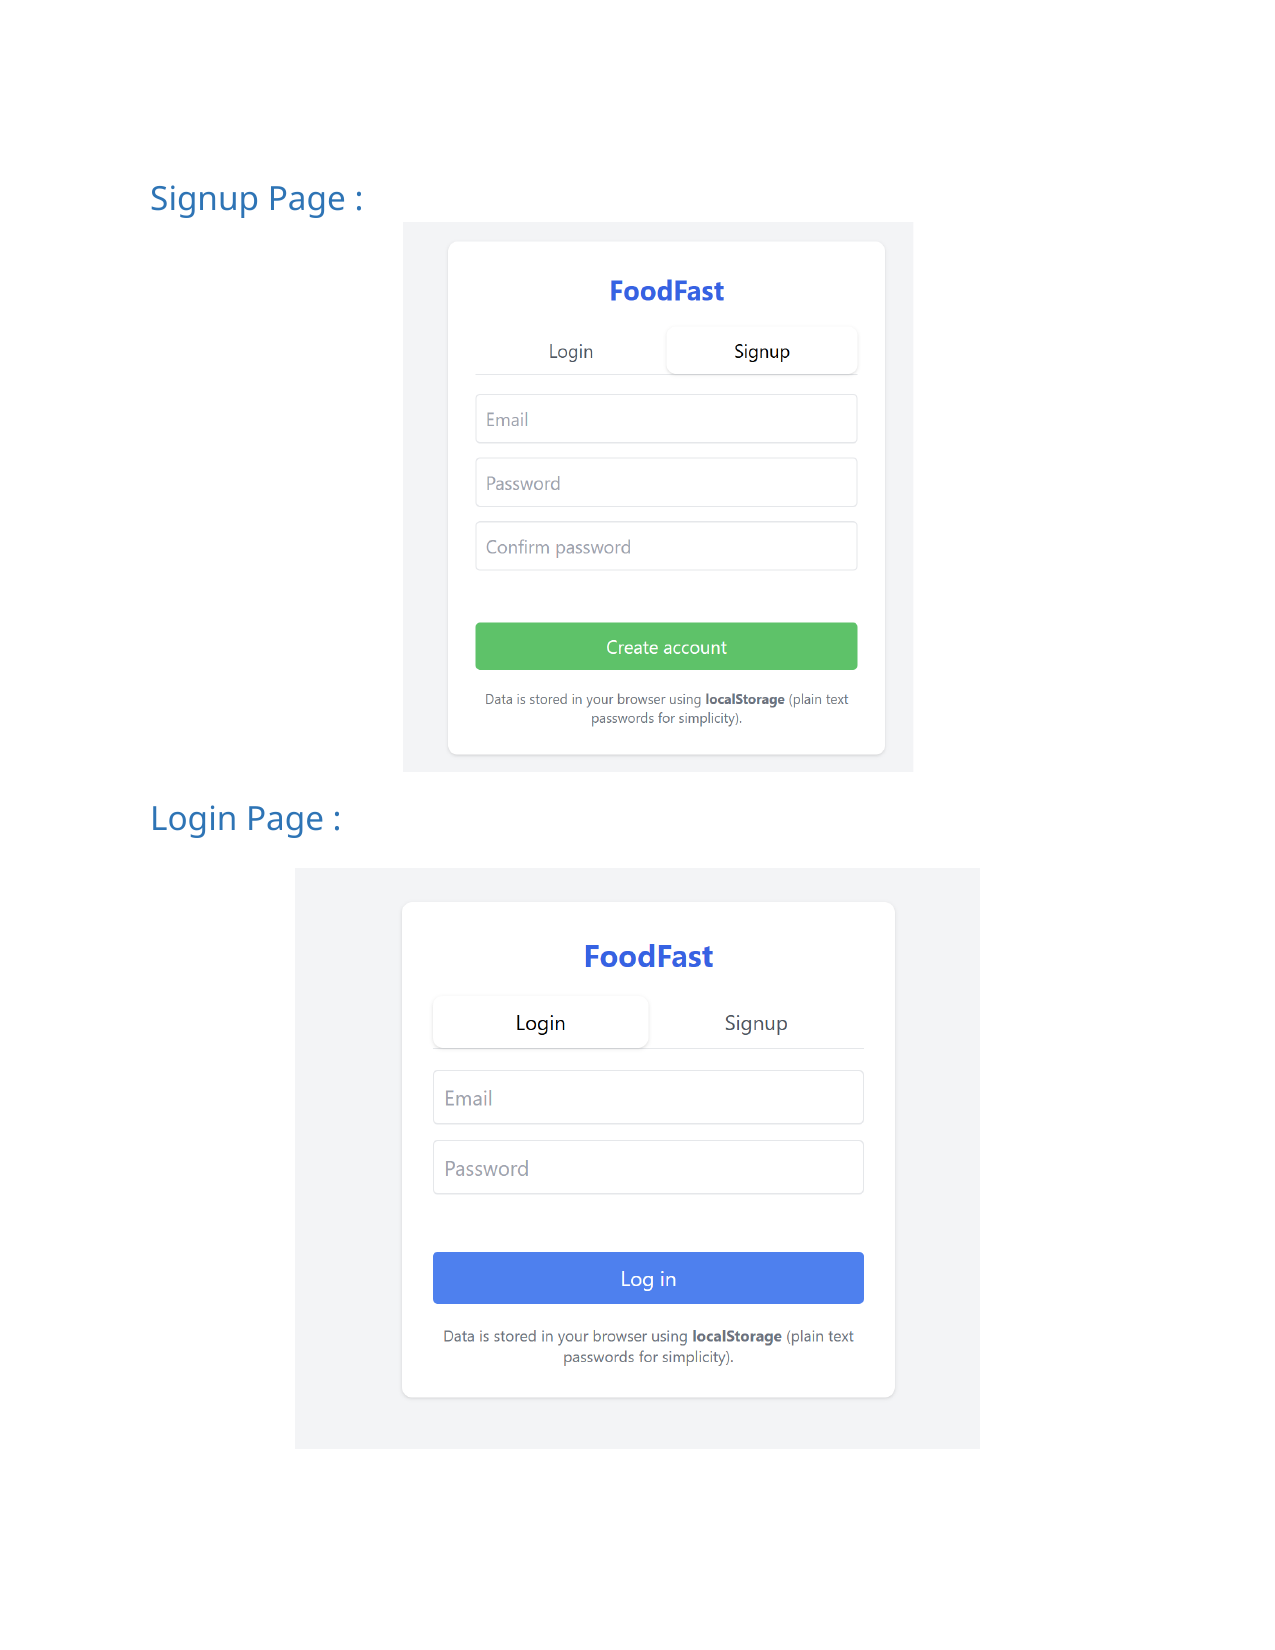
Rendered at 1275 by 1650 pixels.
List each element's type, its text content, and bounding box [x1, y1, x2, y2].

picture [403, 222, 914, 772]
subtitle Signup Page : [150, 175, 1125, 220]
subtitle Login Page : [150, 795, 1125, 840]
picture [295, 868, 980, 1449]
